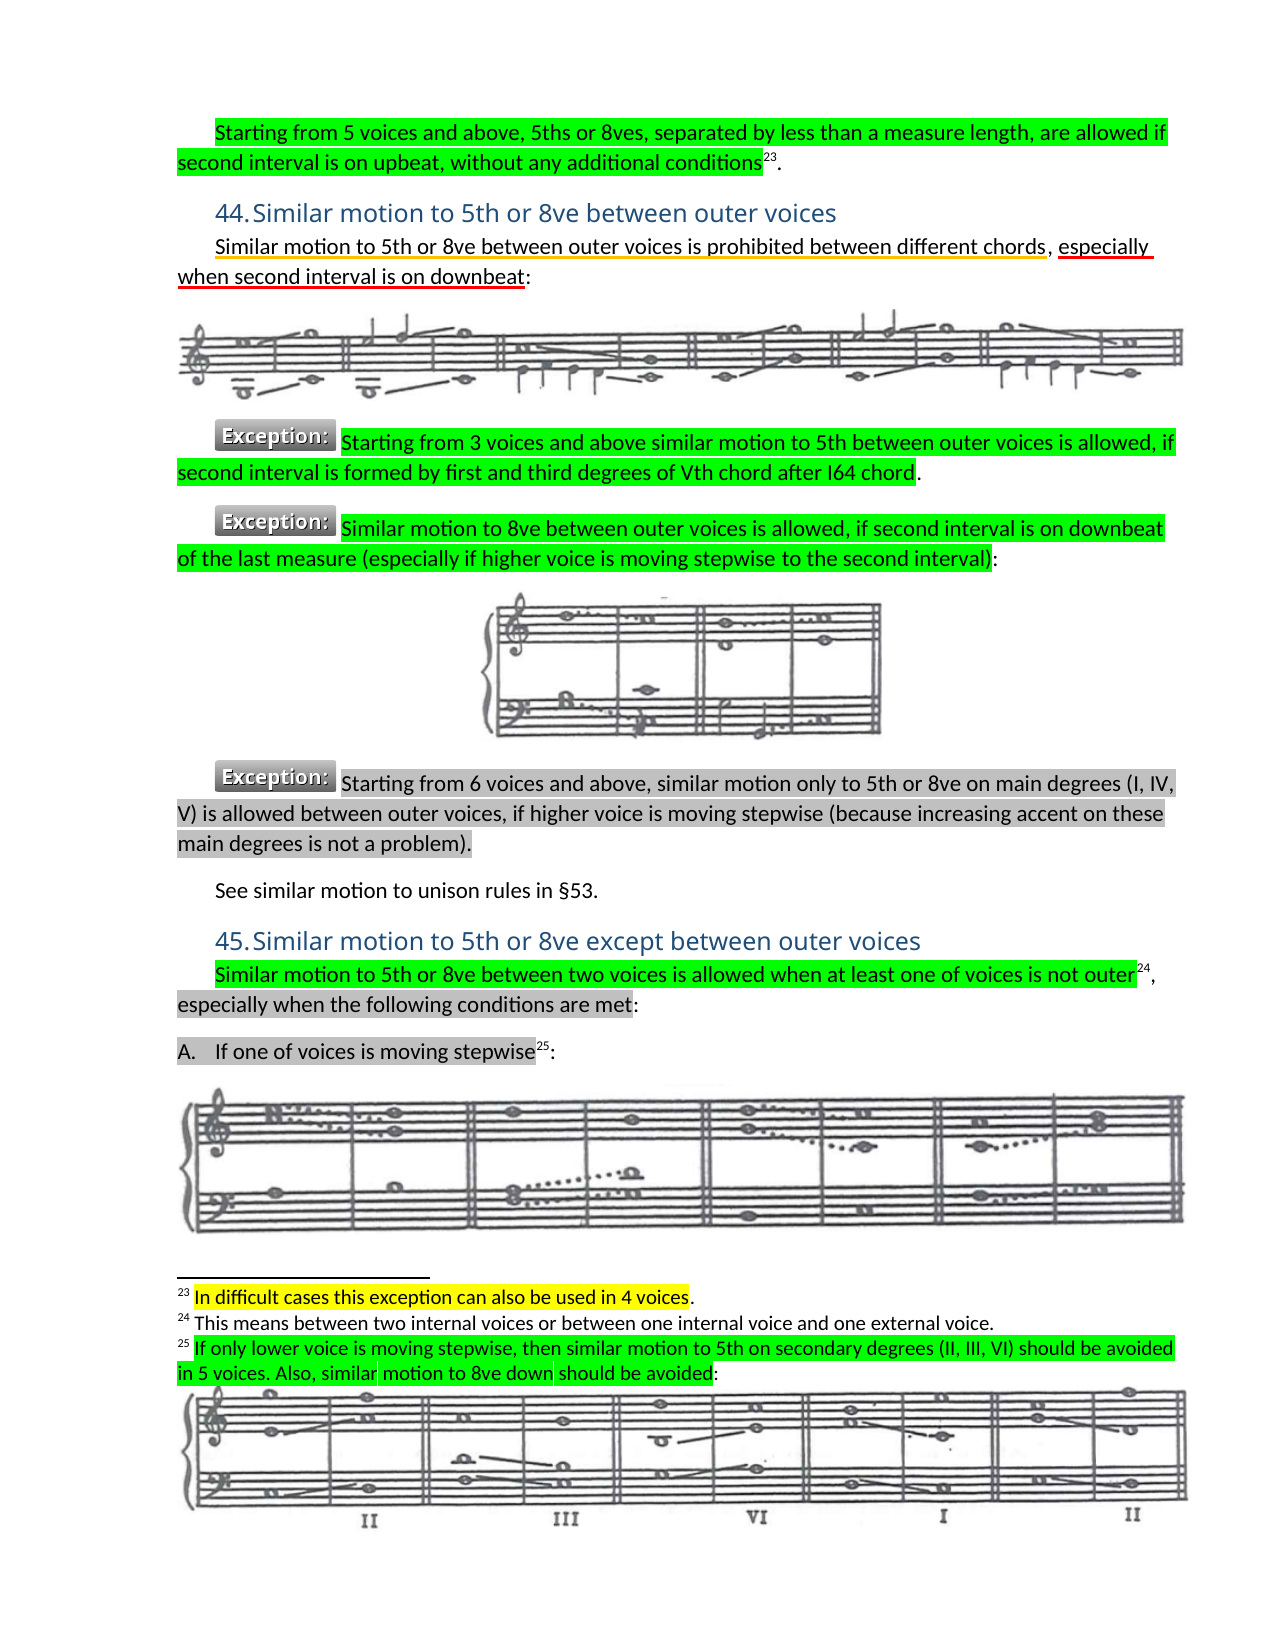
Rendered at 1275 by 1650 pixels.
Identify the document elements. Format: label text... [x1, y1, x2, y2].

text Similar motion to 5th or 8ve between two voices is allowed when at least one of voices is not outer, especially when the following conditions are met: [177, 960, 1186, 1018]
text Similar motion to 5th or 8ve between outer voices is prohibited between different chords, especially when second interval is on downbeat: [177, 232, 1186, 290]
picture [214, 760, 337, 792]
list If one of voices is moving stepwise: [536, 1037, 1186, 1065]
picture [177, 1386, 1190, 1532]
text Similar motion to 8ve between outer voices is allowed, if second interval is on downbeat of the last measure (especially if higher voice is moving stepwise to the second interval): [177, 505, 1186, 572]
subtitle Similar motion to 5th or 8ve except between outer voices [215, 923, 1186, 957]
subtitle Similar motion to 5th or 8ve between outer voices [215, 195, 1186, 229]
picture [480, 590, 884, 742]
picture [214, 419, 337, 451]
text Starting from 6 voices and above, similar motion only to 5th or 8ve on main degrees (I, IV, V) is allowed between outer voices, if higher voice is moving stepwise (because increasing accent on these main degrees is not a problem). [177, 761, 1186, 858]
picture [214, 505, 337, 536]
text Starting from 5 voices and above, 5ths or 8ves, separated by less than a measure length, are allowed if second interval is on upbeat, without any additional conditions. [177, 118, 1186, 176]
picture [177, 1084, 1187, 1235]
picture [177, 309, 1187, 401]
text Starting from 3 voices and above similar motion to 5th between outer voices is allowed, if second interval is formed by first and third degrees of Vth chord after I64 chord. [177, 419, 1186, 486]
text See similar motion to unison rules in §53. [177, 876, 1186, 904]
